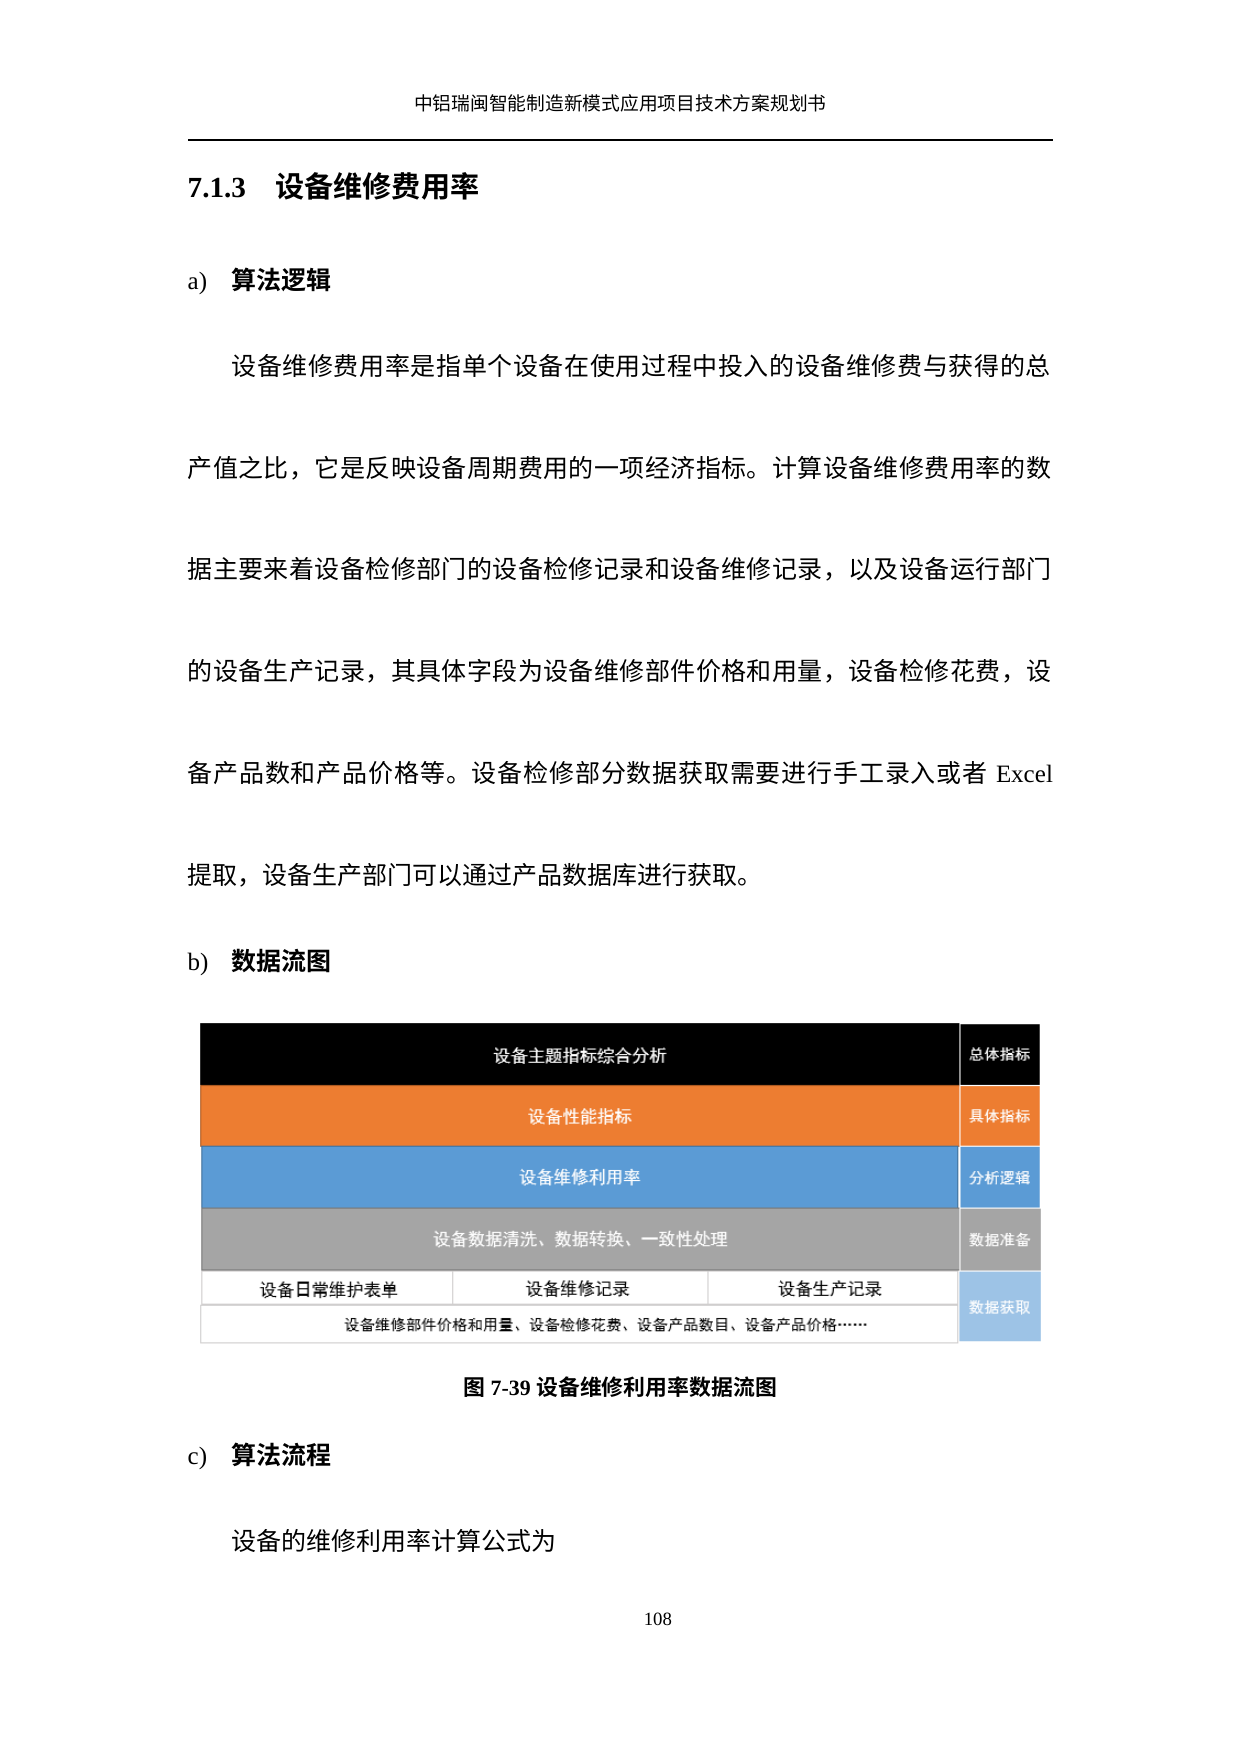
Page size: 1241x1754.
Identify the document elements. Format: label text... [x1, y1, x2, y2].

subtitle 设备维修费用率 [187, 164, 1053, 206]
subtitle 算法流程 [187, 1419, 1053, 1487]
subtitle 数据流图 [187, 926, 1053, 994]
subtitle 算法逻辑 [187, 244, 1053, 312]
picture [187, 1011, 1053, 1349]
text 设备维修费用率是指单个设备在使用过程中投入的设备维修费与获得的总产值之比，它是反映设备周期费用的一项经济指标。计算设备维修费用率的数据主要来着设备检修部门的设备检修记录和设备维修记录，以及设备运行部门的设备生产记录，其具体字段为设备维修部件价格和用量，设备检修花费，设备产品数和产品价格等。设备检修部分数据获取需要进行手工录入或者Excel提取，设备生产部门可以通过产品数据库进行获取。 [187, 330, 1053, 908]
text 设备的维修利用率计算公式为 [187, 1505, 1053, 1573]
